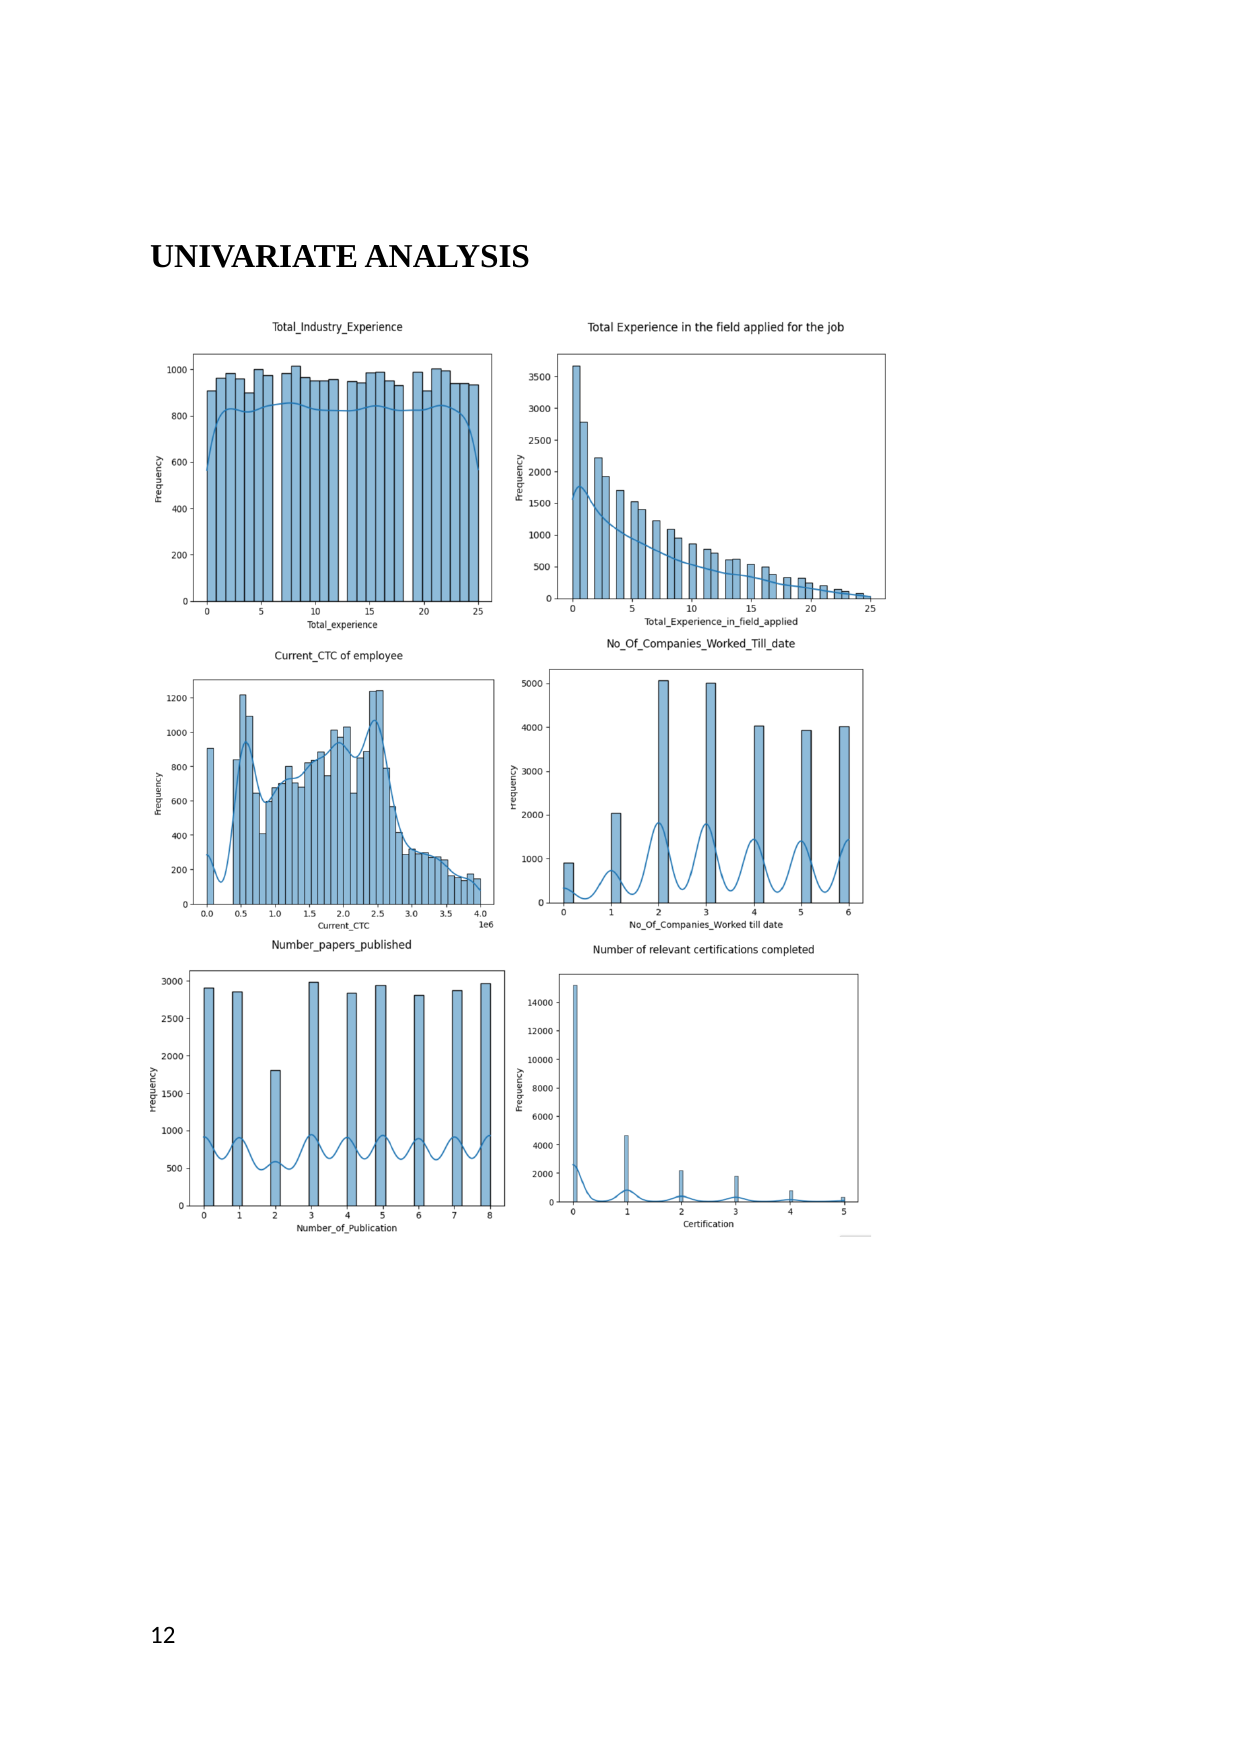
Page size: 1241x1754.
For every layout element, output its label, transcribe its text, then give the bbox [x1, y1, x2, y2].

text UNIVARIATE ANALYSIS [150, 236, 1090, 274]
picture [150, 312, 902, 1237]
